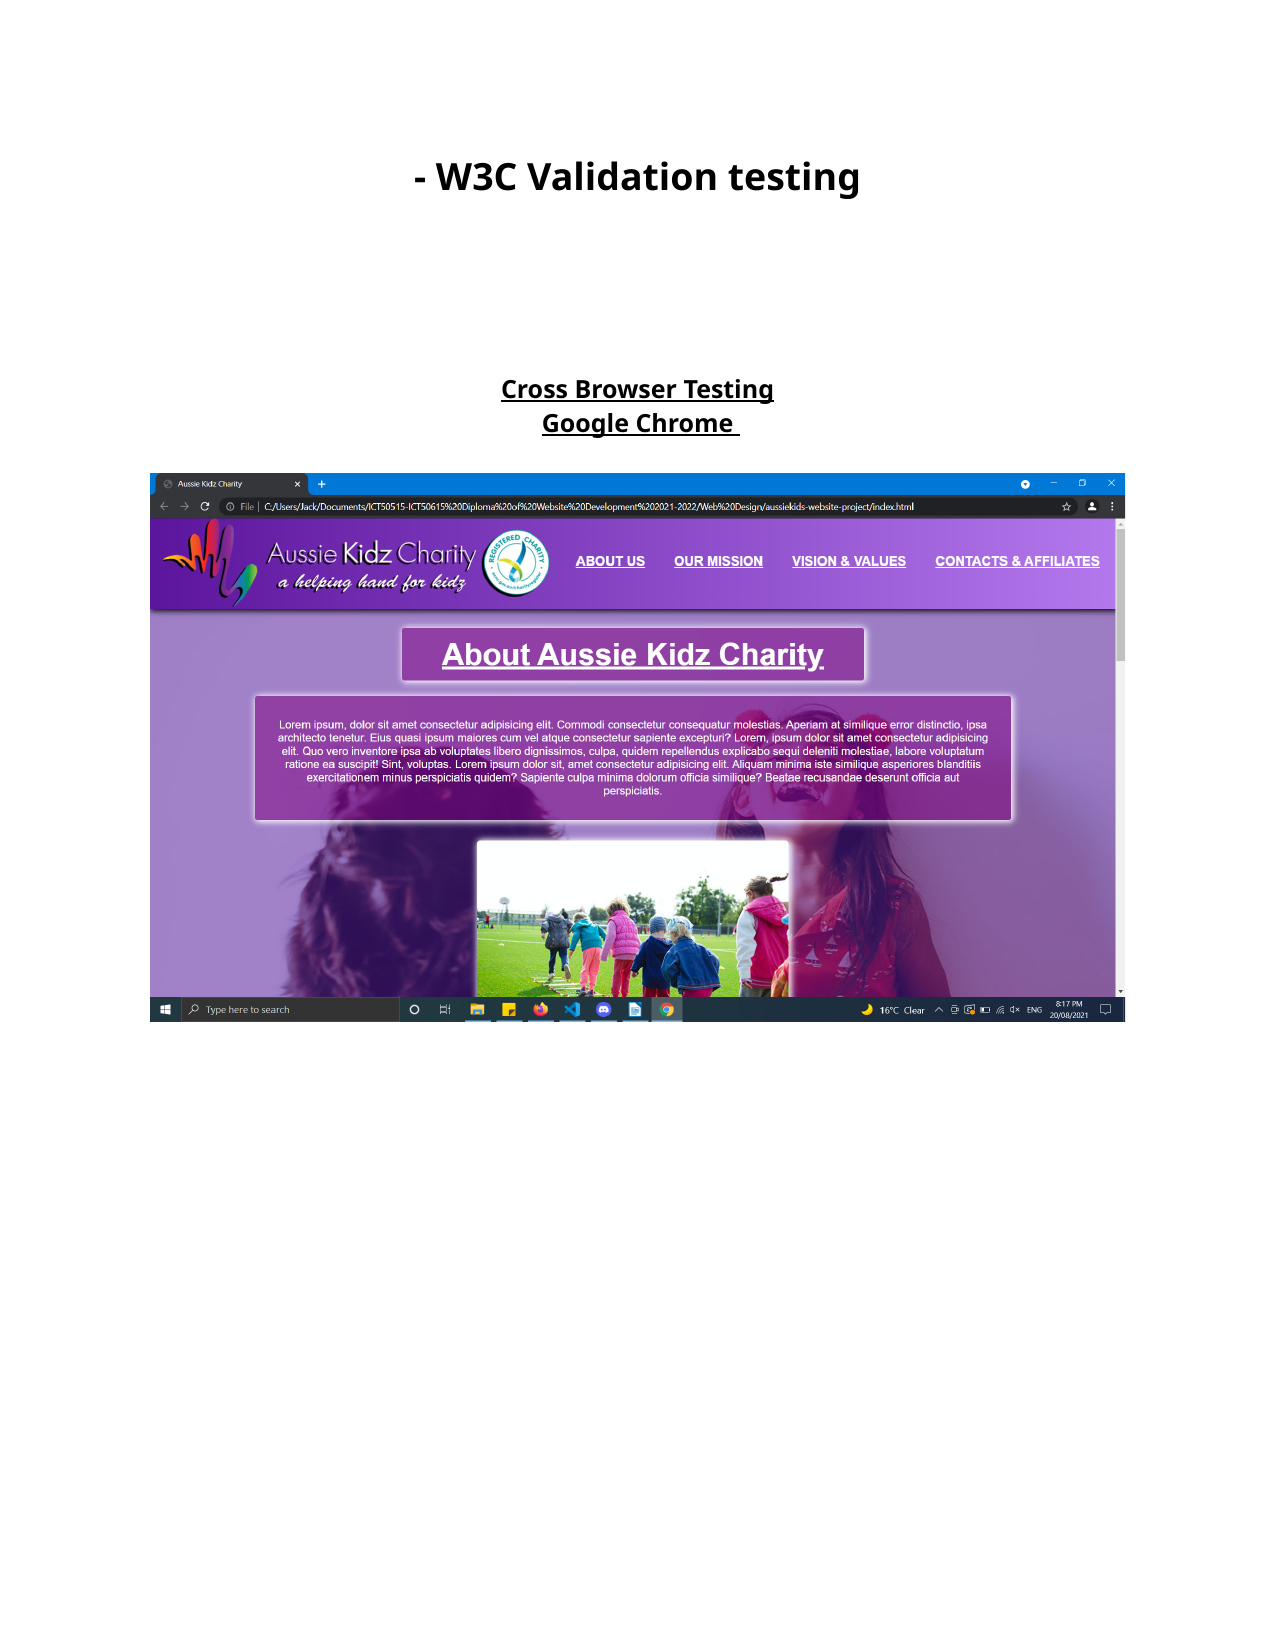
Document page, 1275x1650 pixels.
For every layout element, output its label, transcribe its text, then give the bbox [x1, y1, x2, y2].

text Cross Browser Testing [150, 371, 1125, 405]
text - W3C Validation testing [150, 150, 1125, 201]
text Google Chrome [150, 405, 1125, 439]
picture [150, 473, 1125, 1022]
